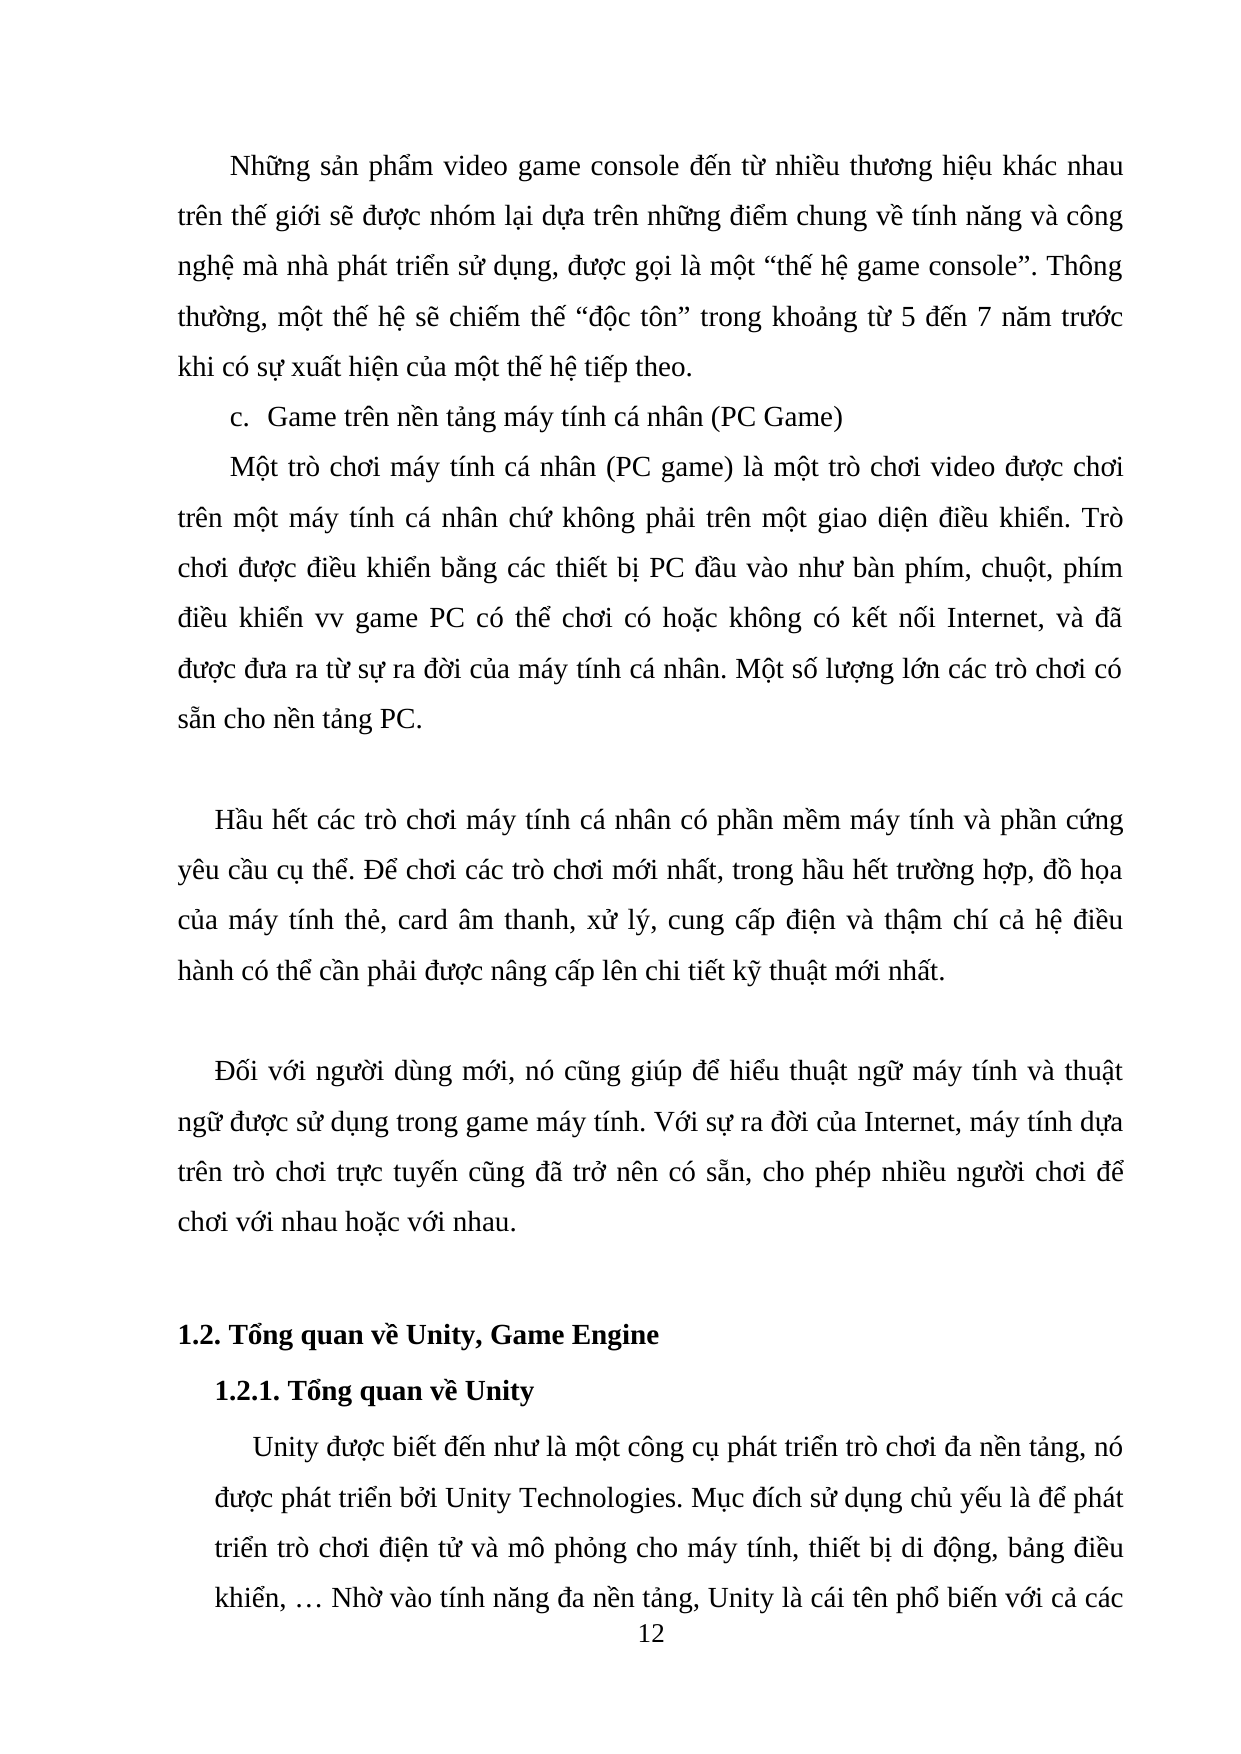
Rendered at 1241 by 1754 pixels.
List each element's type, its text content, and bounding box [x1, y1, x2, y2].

text Tổng quan về Unity, Game Engine [177, 1317, 1125, 1351]
text Những sản phẩm video game console đến từ nhiều thương hiệu khác nhau trên thế giới sẽ được nhóm lại dựa trên những điểm chung về tính năng và công nghệ mà nhà phát triển sử dụng, được gọi là một “thế hệ game console”. Thông thường, một thế hệ sẽ chiếm thế “độc tôn” trong khoảng từ 5 đến 7 năm trước khi có sự xuất hiện của một thế hệ tiếp theo. [177, 148, 1125, 382]
list Game trên nền tảng máy tính cá nhân (PC Game) [229, 399, 1125, 433]
text Một trò chơi máy tính cá nhân (PC game) là một trò chơi video được chơi trên một máy tính cá nhân chứ không phải trên một giao diện điều khiển. Trò chơi được điều khiển bằng các thiết bị PC đầu vào như bàn phím, chuột, phím điều khiển vv game PC có thể chơi có hoặc không có kết nối Internet, và đã được đưa ra từ sự ra đời của máy tính cá nhân. Một số lượng lớn các trò chơi có sẵn cho nền tảng PC. [177, 449, 1125, 735]
text Tổng quan về Unity [177, 1373, 1125, 1407]
text Hầu hết các trò chơi máy tính cá nhân có phần mềm máy tính và phần cứng yêu cầu cụ thể. Để chơi các trò chơi mới nhất, trong hầu hết trường hợp, đồ họa của máy tính thẻ, card âm thanh, xử lý, cung cấp điện và thậm chí cả hệ điều hành có thể cần phải được nâng cấp lên chi tiết kỹ thuật mới nhất. [177, 802, 1125, 986]
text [214, 1429, 1125, 1614]
text Đối với người dùng mới, nó cũng giúp để hiểu thuật ngữ máy tính và thuật ngữ được sử dụng trong game máy tính. Với sự ra đời của Internet, máy tính dựa trên trò chơi trực tuyến cũng đã trở nên có sẵn, cho phép nhiều người chơi để chơi với nhau hoặc với nhau. [177, 1053, 1125, 1238]
